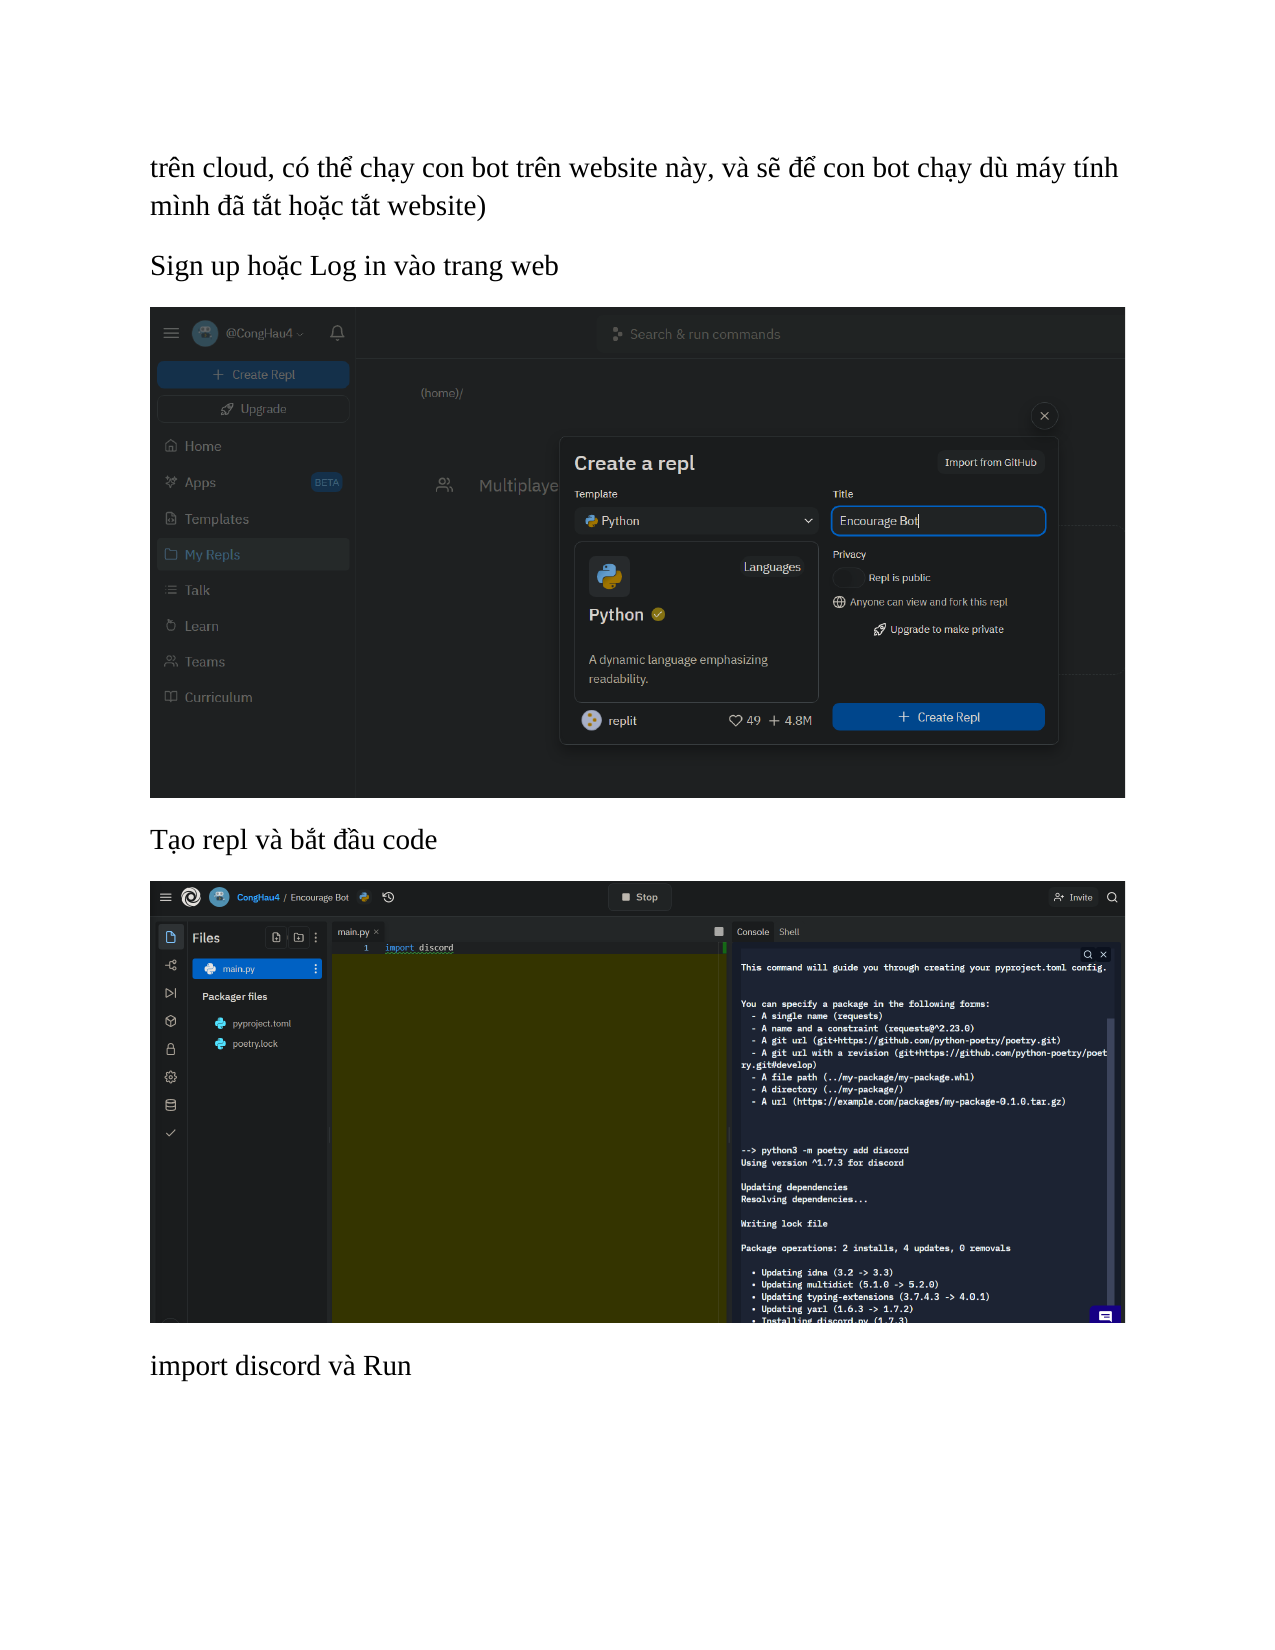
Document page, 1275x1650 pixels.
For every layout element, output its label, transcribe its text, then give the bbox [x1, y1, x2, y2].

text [150, 150, 1125, 222]
text Tạo repl và bắt đầu code [150, 822, 1125, 856]
picture [150, 307, 1125, 798]
text Sign up hoặc Log in vào trang web [150, 248, 1125, 281]
text import discord và Run [150, 1348, 1125, 1381]
picture [150, 881, 1125, 1323]
